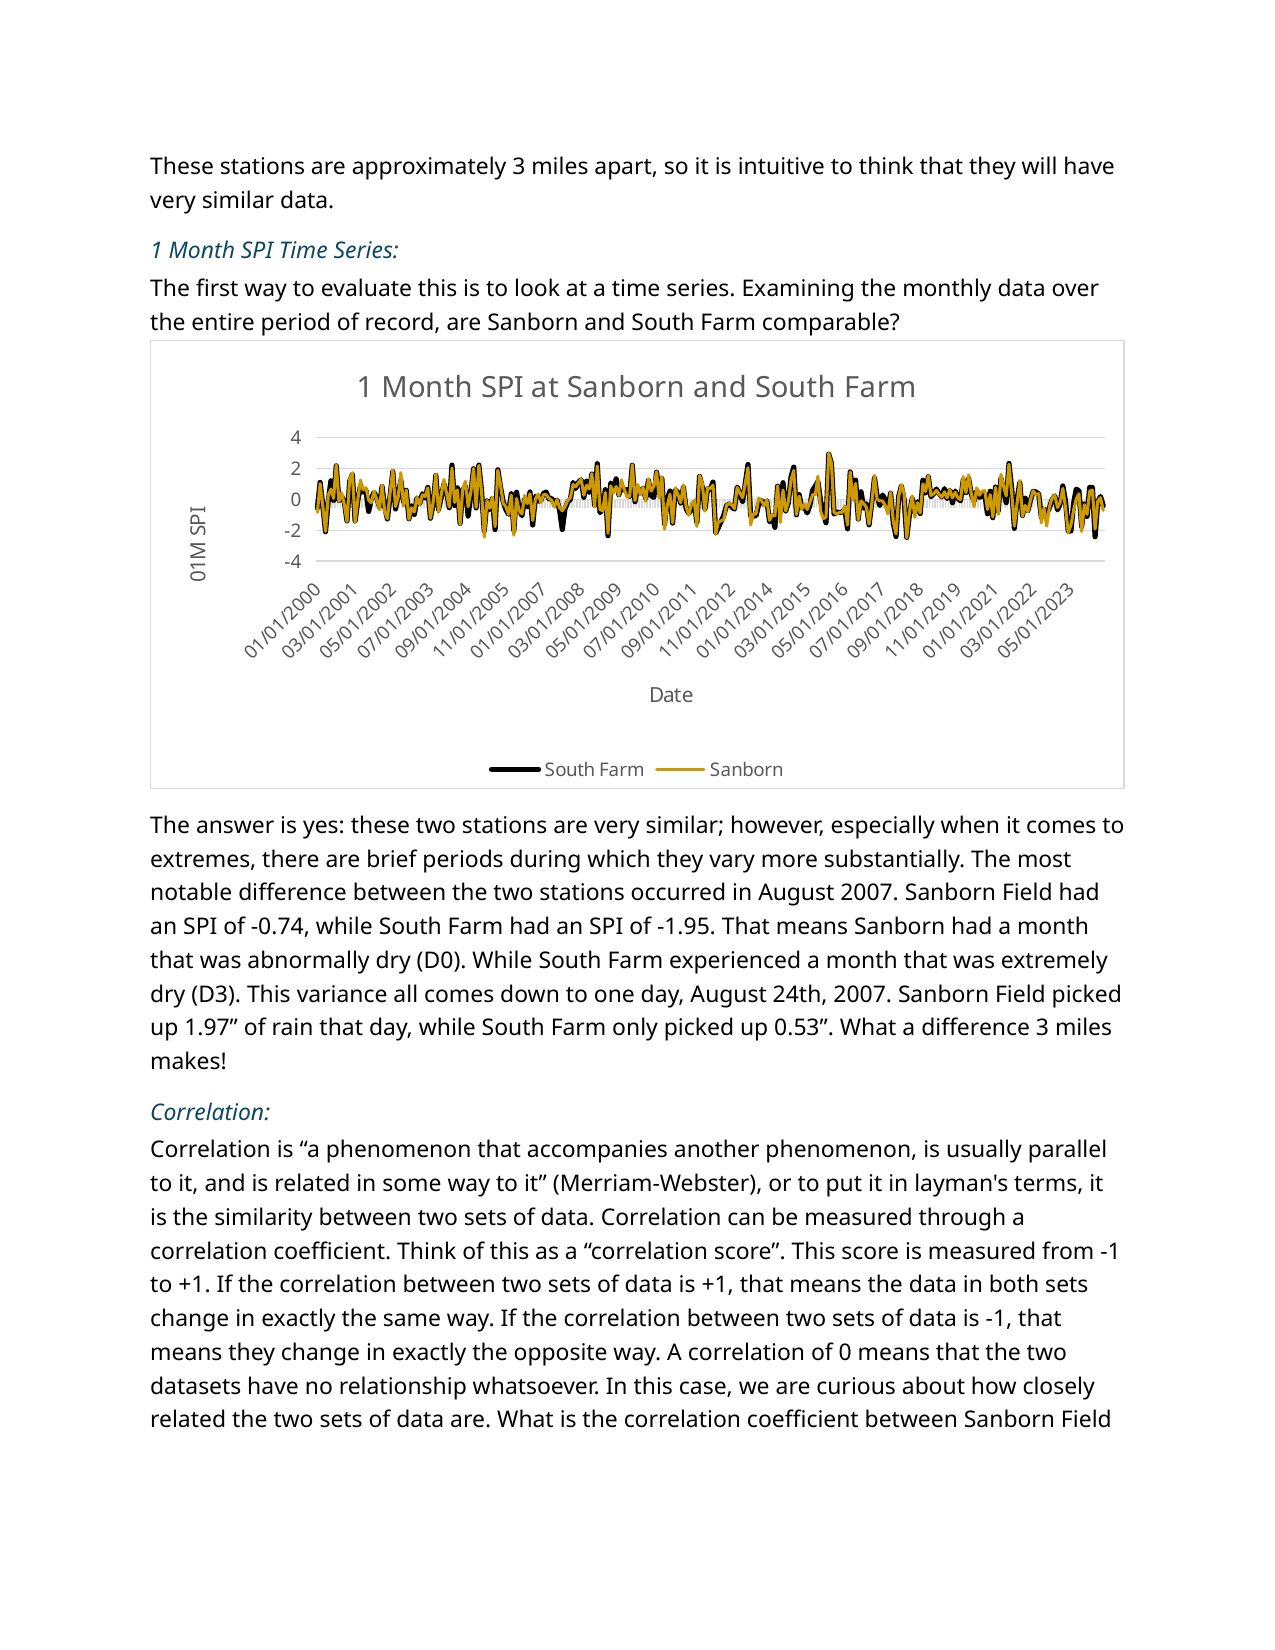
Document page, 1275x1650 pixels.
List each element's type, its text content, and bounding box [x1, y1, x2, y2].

subtitle 1 Month SPI Time Series: [150, 234, 1125, 265]
text The first way to evaluate this is to look at a time series. Examining the monthly data over the entire period of record, are Sanborn and South Farm comparable? [150, 272, 1125, 340]
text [150, 150, 1125, 215]
text The answer is yes: these two stations are very similar; however, especially when it comes to extremes, there are brief periods during which they vary more substantially. The most notable difference between the two stations occurred in August 2007. Sanborn Field had an SPI of -0.74, while South Farm had an SPI of -1.95. That means Sanborn had a month that was abnormally dry (D0). While South Farm experienced a month that was extremely dry (D3). This variance all comes down to one day, August 24th, 2007. Sanborn Field picked up 1.97” of rain that day, while South Farm only picked up 0.53”. What a difference 3 miles makes! [150, 809, 1125, 1076]
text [150, 1133, 1125, 1434]
subtitle Correlation: [150, 1095, 1125, 1127]
